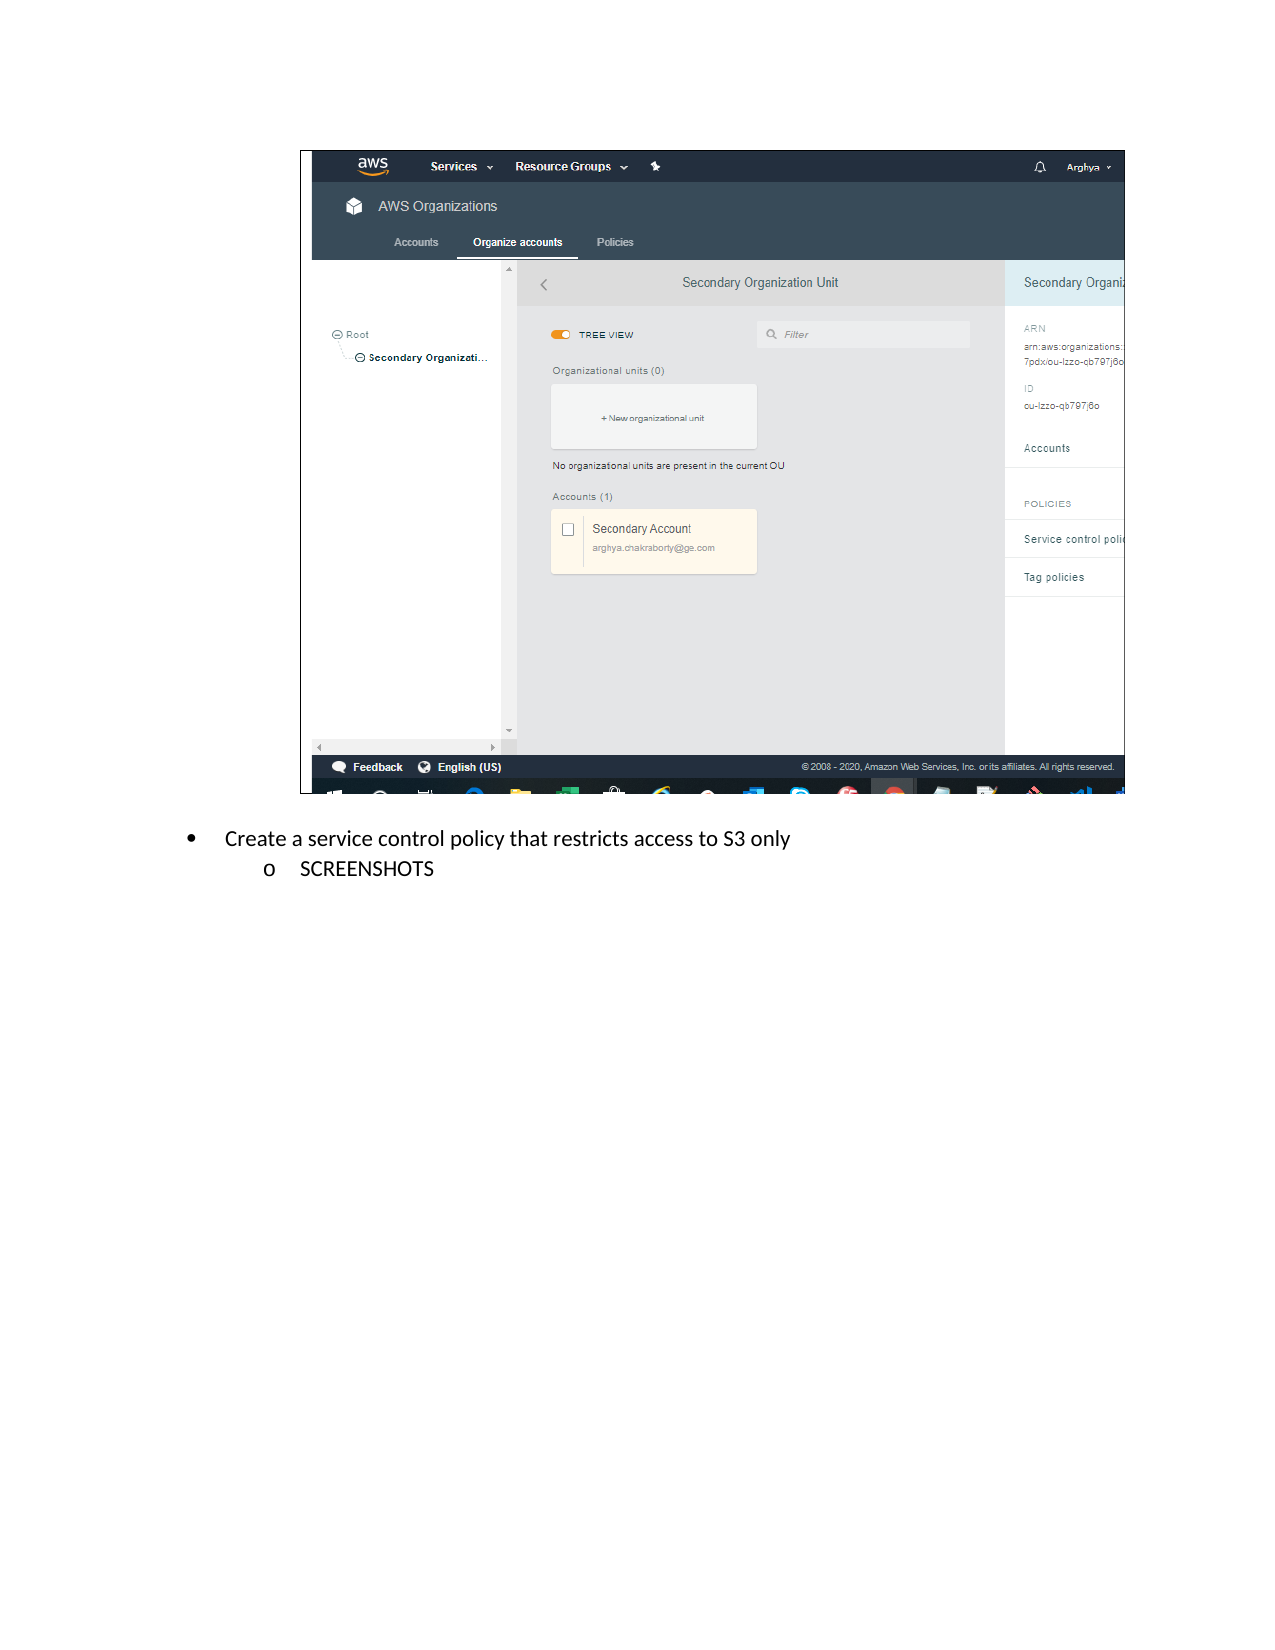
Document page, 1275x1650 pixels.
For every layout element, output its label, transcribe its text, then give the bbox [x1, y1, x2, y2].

list Create a service control policy that restricts access to S3 only [187, 824, 1125, 852]
table_cell [301, 151, 311, 793]
list SCREENSHOTS [262, 854, 1125, 884]
picture [793, 790, 803, 794]
picture [311, 151, 1125, 794]
